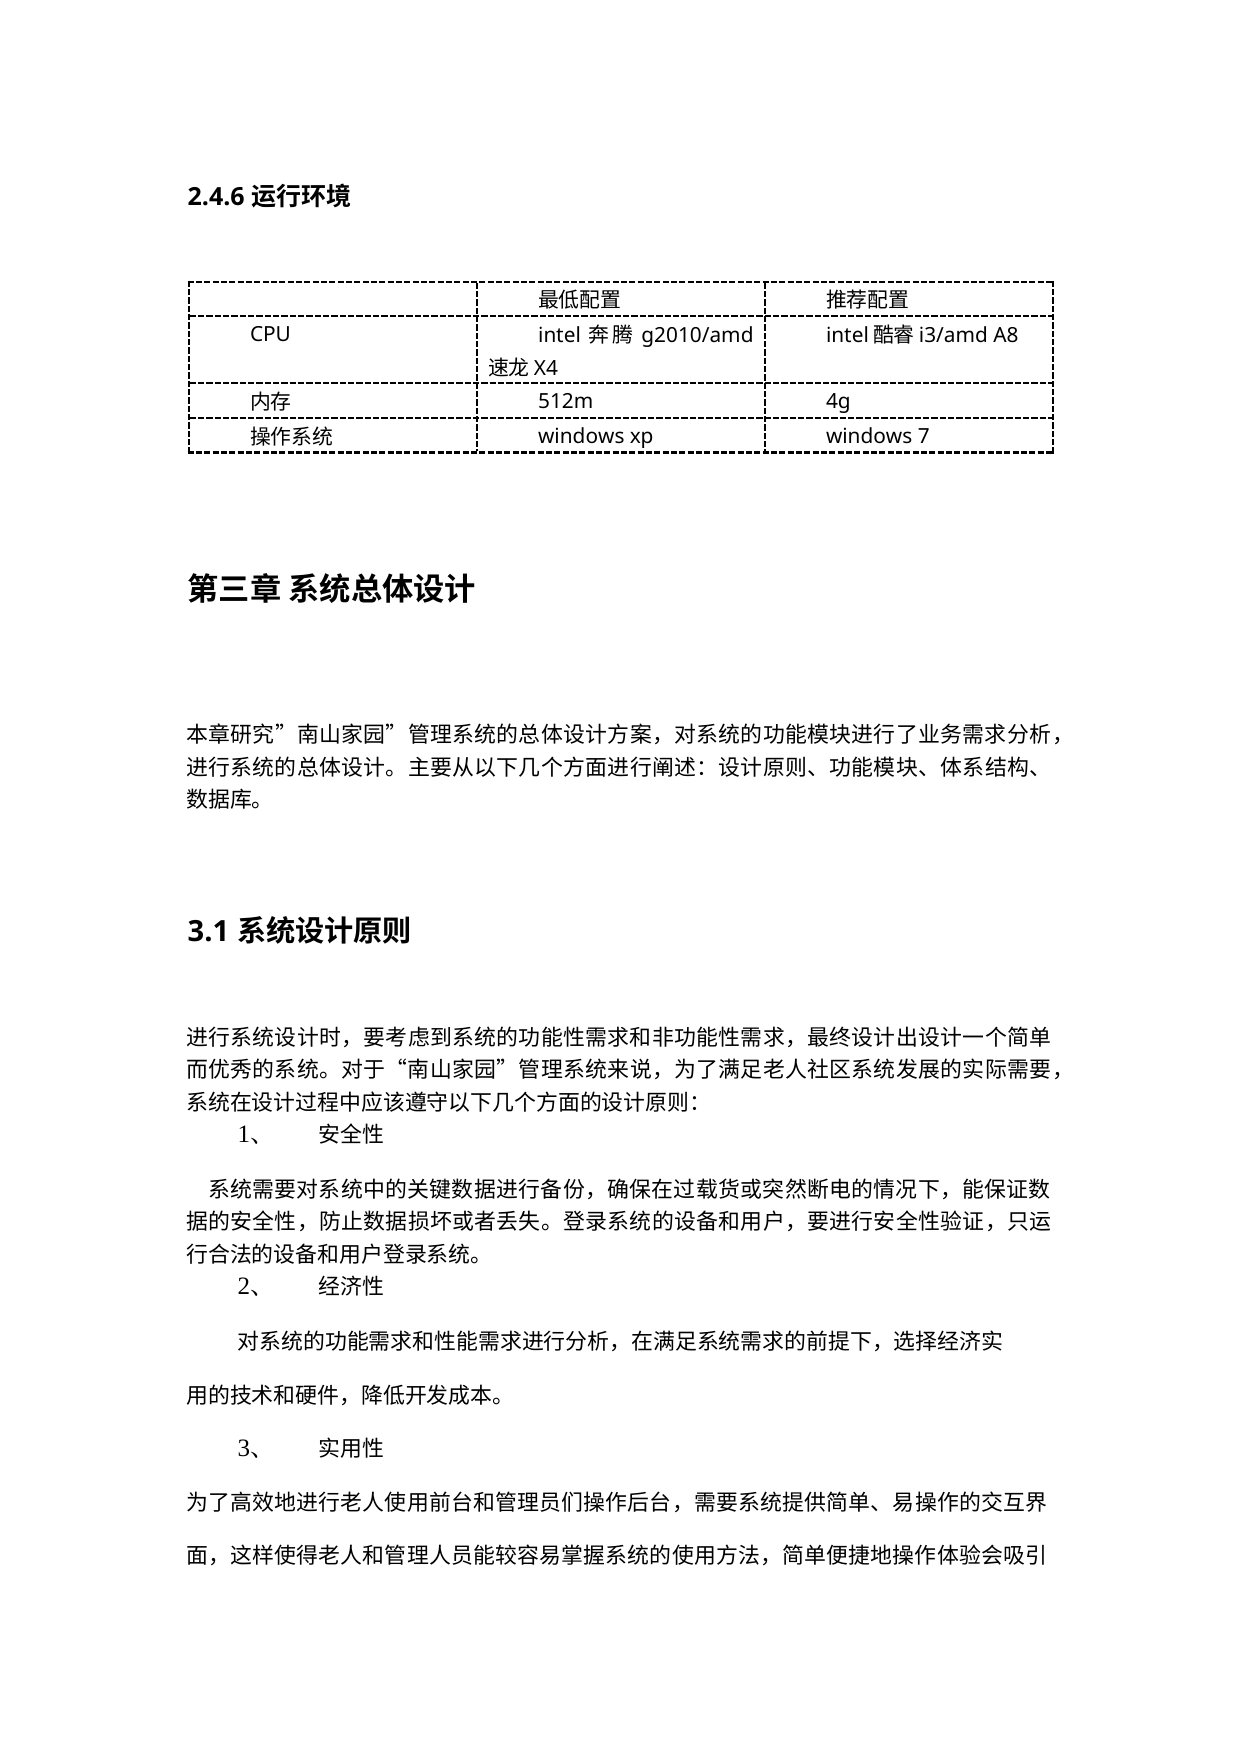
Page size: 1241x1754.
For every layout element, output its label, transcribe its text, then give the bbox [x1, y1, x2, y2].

table_cell 内存 [189, 382, 477, 417]
list 实⽤性 [237, 1430, 1053, 1463]
subtitle 第三章 系统总体设计 [187, 554, 1053, 619]
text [186, 1485, 1048, 1570]
table_cell 512m [477, 382, 764, 417]
table_cell windows 7 [765, 417, 1053, 451]
table_cell intel奔腾g2010/amd速龙X4 [477, 315, 764, 382]
text 进⾏系统设计时，要考虑到系统的功能性需求和⾮功能性需求，最终设计出设计⼀个简单⽽优秀的系统。对于“南山家园”管理系统来说，为了满⾜老人社区系统发展的实际需要，系统在设计过程中应该遵守以下⼏个⽅⾯的设计原则： [186, 1019, 1053, 1117]
table_header 推荐配置 [765, 281, 1053, 315]
text 本章研究”南山家园”管理系统的总体设计⽅案，对系统的功能模块进⾏了业务需求分析，进⾏系统的总体设计。主要从以下⼏个⽅⾯进⾏阐述：设计原则、功能模块、体系结构、数据库。 [186, 717, 1053, 814]
table_header 最低配置 [477, 281, 764, 315]
subtitle 2.4.6 运行环境 [187, 162, 1053, 227]
text ⽤的技术和硬件，降低开发成本。 [186, 1377, 1053, 1410]
table_cell 4g [765, 382, 1053, 417]
table_header [189, 281, 477, 315]
text 系统需要对系统中的关键数据进⾏备份，确保在过载货或突然断电的情况下，能保证数据的安全性，防⽌数据损坏或者丢失。登录系统的设备和⽤户，要进⾏安全性验证，只运⾏合法的设备和⽤户登录系统。 [186, 1171, 1053, 1269]
subtitle 3.1 系统设计原则 [187, 896, 1053, 961]
table_cell intel酷睿i3/amd A8 [765, 315, 1053, 382]
table_cell 操作系统 [189, 417, 477, 451]
list 经济性 [237, 1269, 1053, 1301]
table_cell CPU [189, 315, 477, 382]
list 安全性 [237, 1117, 1053, 1149]
table_cell windows xp [477, 417, 764, 451]
text 对系统的功能需求和性能需求进⾏分析，在满⾜系统需求的前提下，选择经济实 [237, 1323, 1053, 1356]
